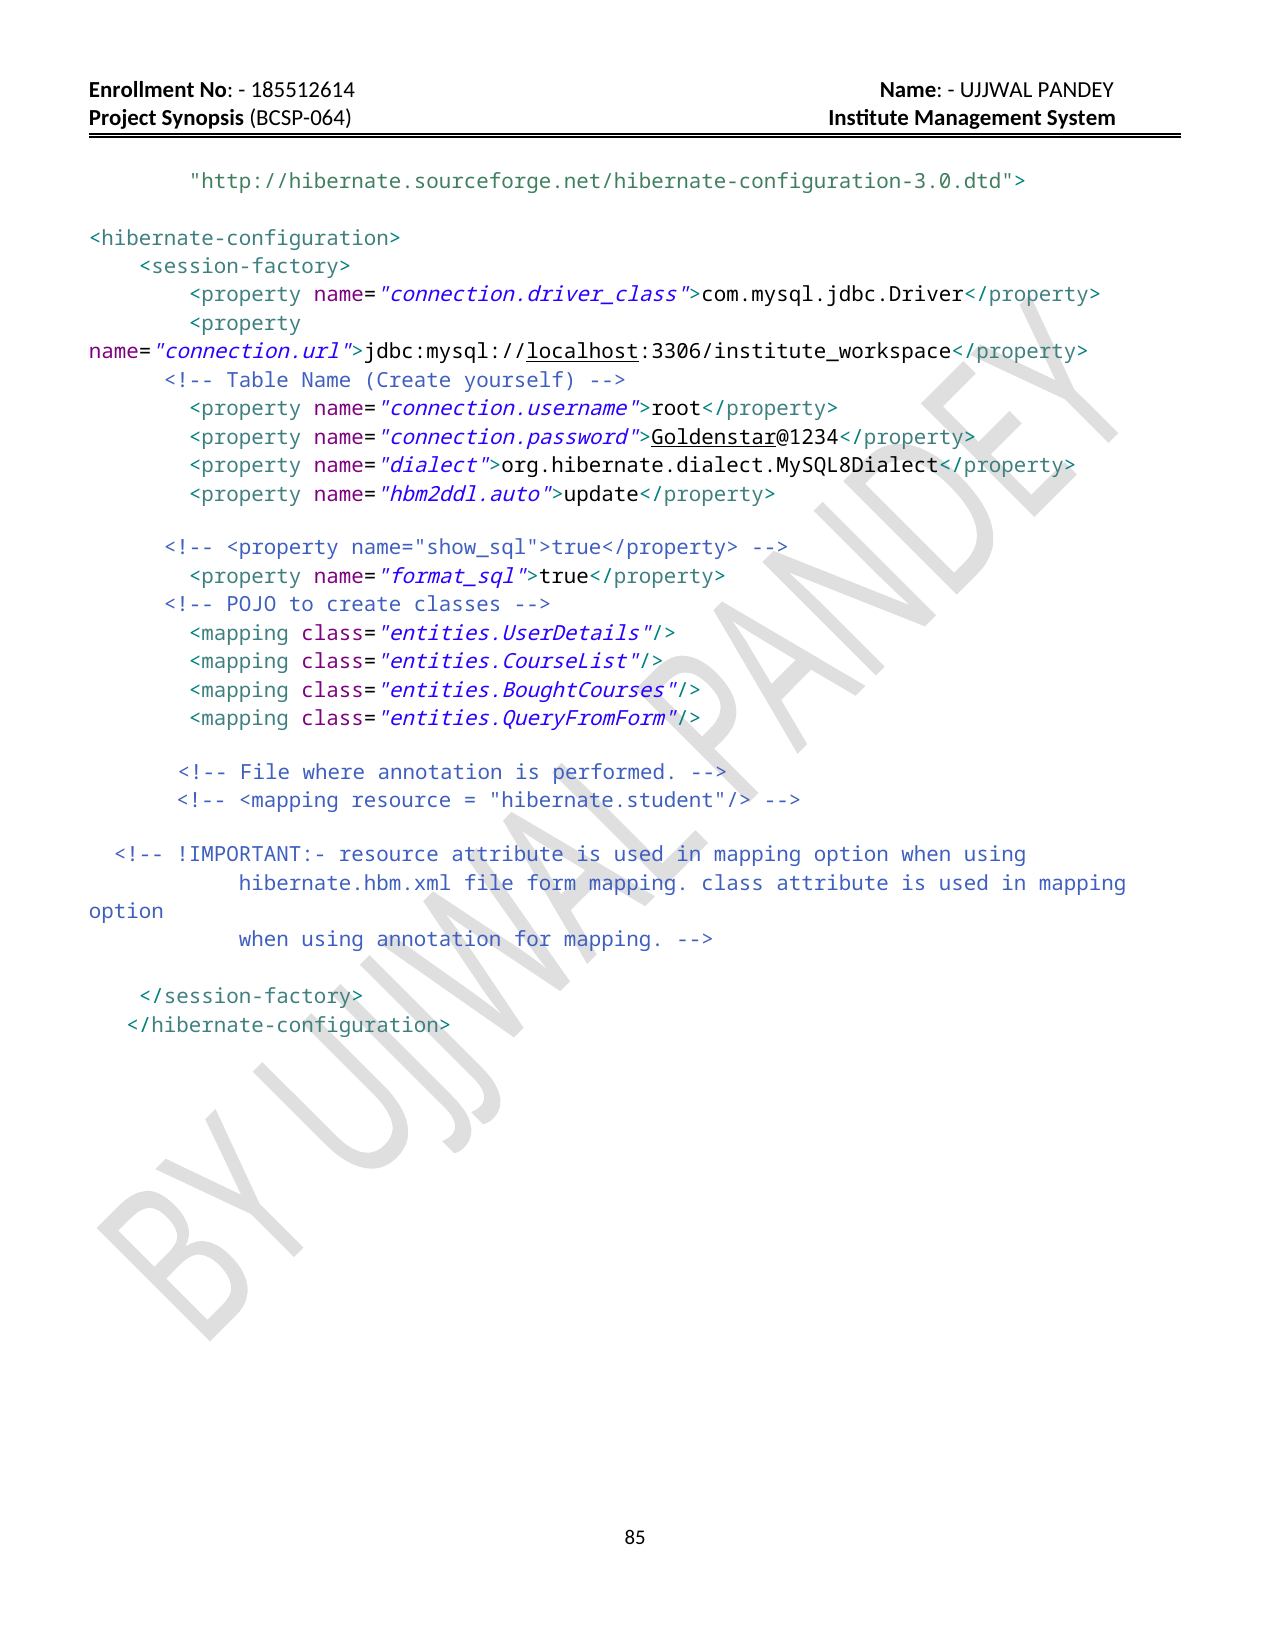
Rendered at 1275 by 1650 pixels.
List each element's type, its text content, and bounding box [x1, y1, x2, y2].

text <session-factory> [89, 251, 1181, 279]
text when using annotation for mapping. --> [89, 924, 1181, 953]
text <hibernate-configuration> [89, 223, 1181, 251]
text <mapping class="entities.UserDetails"/> [89, 618, 1181, 646]
text <property name="connection.username">root</property> [89, 393, 1181, 422]
text "http://hibernate.sourceforge.net/hibernate-configuration-3.0.dtd"> [89, 166, 1181, 194]
text </session-factory> [89, 981, 1181, 1010]
text <!-- File where annotation is performed. --> [89, 757, 1181, 785]
text <property name="hbm2ddl.auto">update</property> [89, 479, 1181, 507]
text <!-- <property name="show_sql">true</property> --> [89, 532, 1181, 561]
text <mapping class="entities.CourseList"/> [89, 646, 1181, 675]
text <mapping class="entities.QueryFromForm"/> [89, 703, 1181, 732]
text </hibernate-configuration> [126, 1010, 1181, 1038]
text <property name="connection.url">jdbc:mysql://localhost:3306/institute_workspace</property> [89, 308, 1181, 365]
text hibernate.hbm.xml file form mapping. class attribute is used in mapping option [89, 868, 1181, 924]
text <property name="connection.password">Goldenstar@1234</property> [89, 422, 1181, 450]
text <mapping class="entities.BoughtCourses"/> [89, 675, 1181, 703]
text <property name="format_sql">true</property> [89, 561, 1181, 589]
text <!-- <mapping resource = "hibernate.student"/> --> [89, 785, 1181, 814]
text <property name="dialect">org.hibernate.dialect.MySQL8Dialect</property> [89, 450, 1181, 479]
text <!-- !IMPORTANT:- resource attribute is used in mapping option when using [89, 839, 1181, 868]
text <!-- POJO to create classes --> [89, 589, 1181, 618]
text <!-- Table Name (Create yourself) --> [89, 365, 1181, 393]
text <property name="connection.driver_class">com.mysql.jdbc.Driver</property> [89, 279, 1181, 308]
